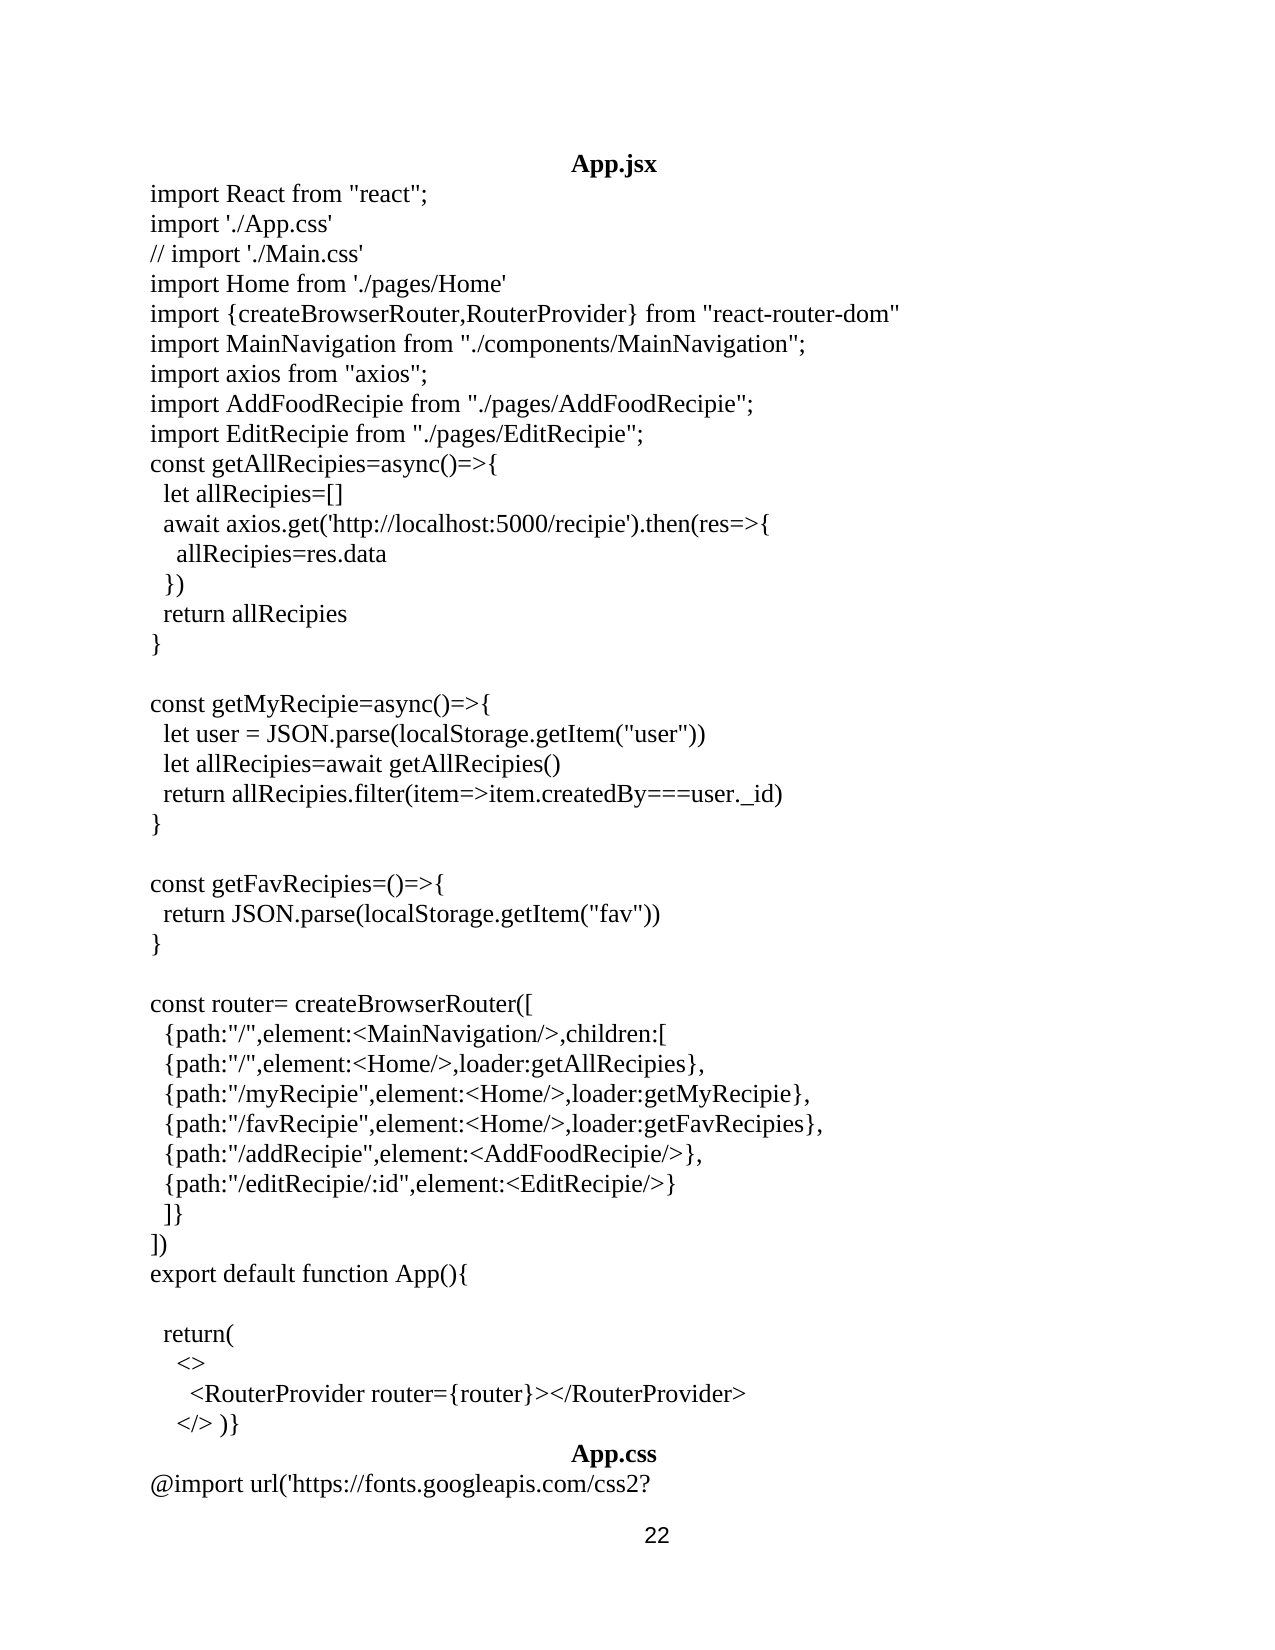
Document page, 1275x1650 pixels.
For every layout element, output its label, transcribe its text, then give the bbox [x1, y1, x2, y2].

text let allRecipies=await getAllRecipies() [150, 748, 1078, 778]
text const getMyRecipie=async()=>{ [150, 688, 1078, 718]
text import axios from "axios"; [150, 358, 1078, 388]
text {path:"/favRecipie",element:<Home/>,loader:getFavRecipies}, [150, 1108, 1078, 1138]
text import MainNavigation from "./components/MainNavigation"; [150, 328, 1078, 358]
text export default function App(){ [150, 1258, 1078, 1288]
text App.jsx [150, 148, 1078, 178]
text ]) [150, 1228, 1078, 1258]
text const router= createBrowserRouter([ [150, 988, 1078, 1018]
text }) [150, 568, 1078, 598]
text {path:"/myRecipie",element:<Home/>,loader:getMyRecipie}, [150, 1078, 1078, 1108]
text App.css [150, 1438, 1078, 1468]
text {path:"/",element:<Home/>,loader:getAllRecipies}, [150, 1048, 1078, 1078]
text let allRecipies=[] [150, 478, 1078, 508]
text import {createBrowserRouter,RouterProvider} from "react-router-dom" [150, 298, 1078, 328]
text // import './Main.css' [150, 238, 1078, 268]
text {path:"/",element:<MainNavigation/>,children:[ [150, 1018, 1078, 1048]
text const getFavRecipies=()=>{ [150, 868, 1078, 898]
text import React from "react"; [150, 178, 1078, 208]
text </> )} [150, 1408, 1078, 1438]
text return JSON.parse(localStorage.getItem("fav")) [150, 898, 1078, 928]
text } [150, 628, 1078, 658]
text const getAllRecipies=async()=>{ [150, 448, 1078, 478]
text <RouterProvider router={router}></RouterProvider> [150, 1378, 1078, 1408]
text return allRecipies [150, 598, 1078, 628]
text } [150, 808, 1078, 838]
text import Home from './pages/Home' [150, 268, 1078, 298]
text import './App.css' [150, 208, 1078, 238]
text await axios.get('http://localhost:5000/recipie').then(res=>{ [150, 508, 1078, 538]
text <> [150, 1348, 1078, 1378]
text return( [150, 1318, 1078, 1348]
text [150, 1468, 1078, 1498]
text import AddFoodRecipie from "./pages/AddFoodRecipie"; [150, 388, 1078, 418]
text {path:"/editRecipie/:id",element:<EditRecipie/>} [150, 1168, 1078, 1198]
text ]} [150, 1198, 1078, 1228]
text let user = JSON.parse(localStorage.getItem("user")) [150, 718, 1078, 748]
text import EditRecipie from "./pages/EditRecipie"; [150, 418, 1078, 448]
text allRecipies=res.data [150, 538, 1078, 568]
text {path:"/addRecipie",element:<AddFoodRecipie/>}, [150, 1138, 1078, 1168]
text } [150, 928, 1078, 958]
text return allRecipies.filter(item=>item.createdBy===user._id) [150, 778, 1078, 808]
